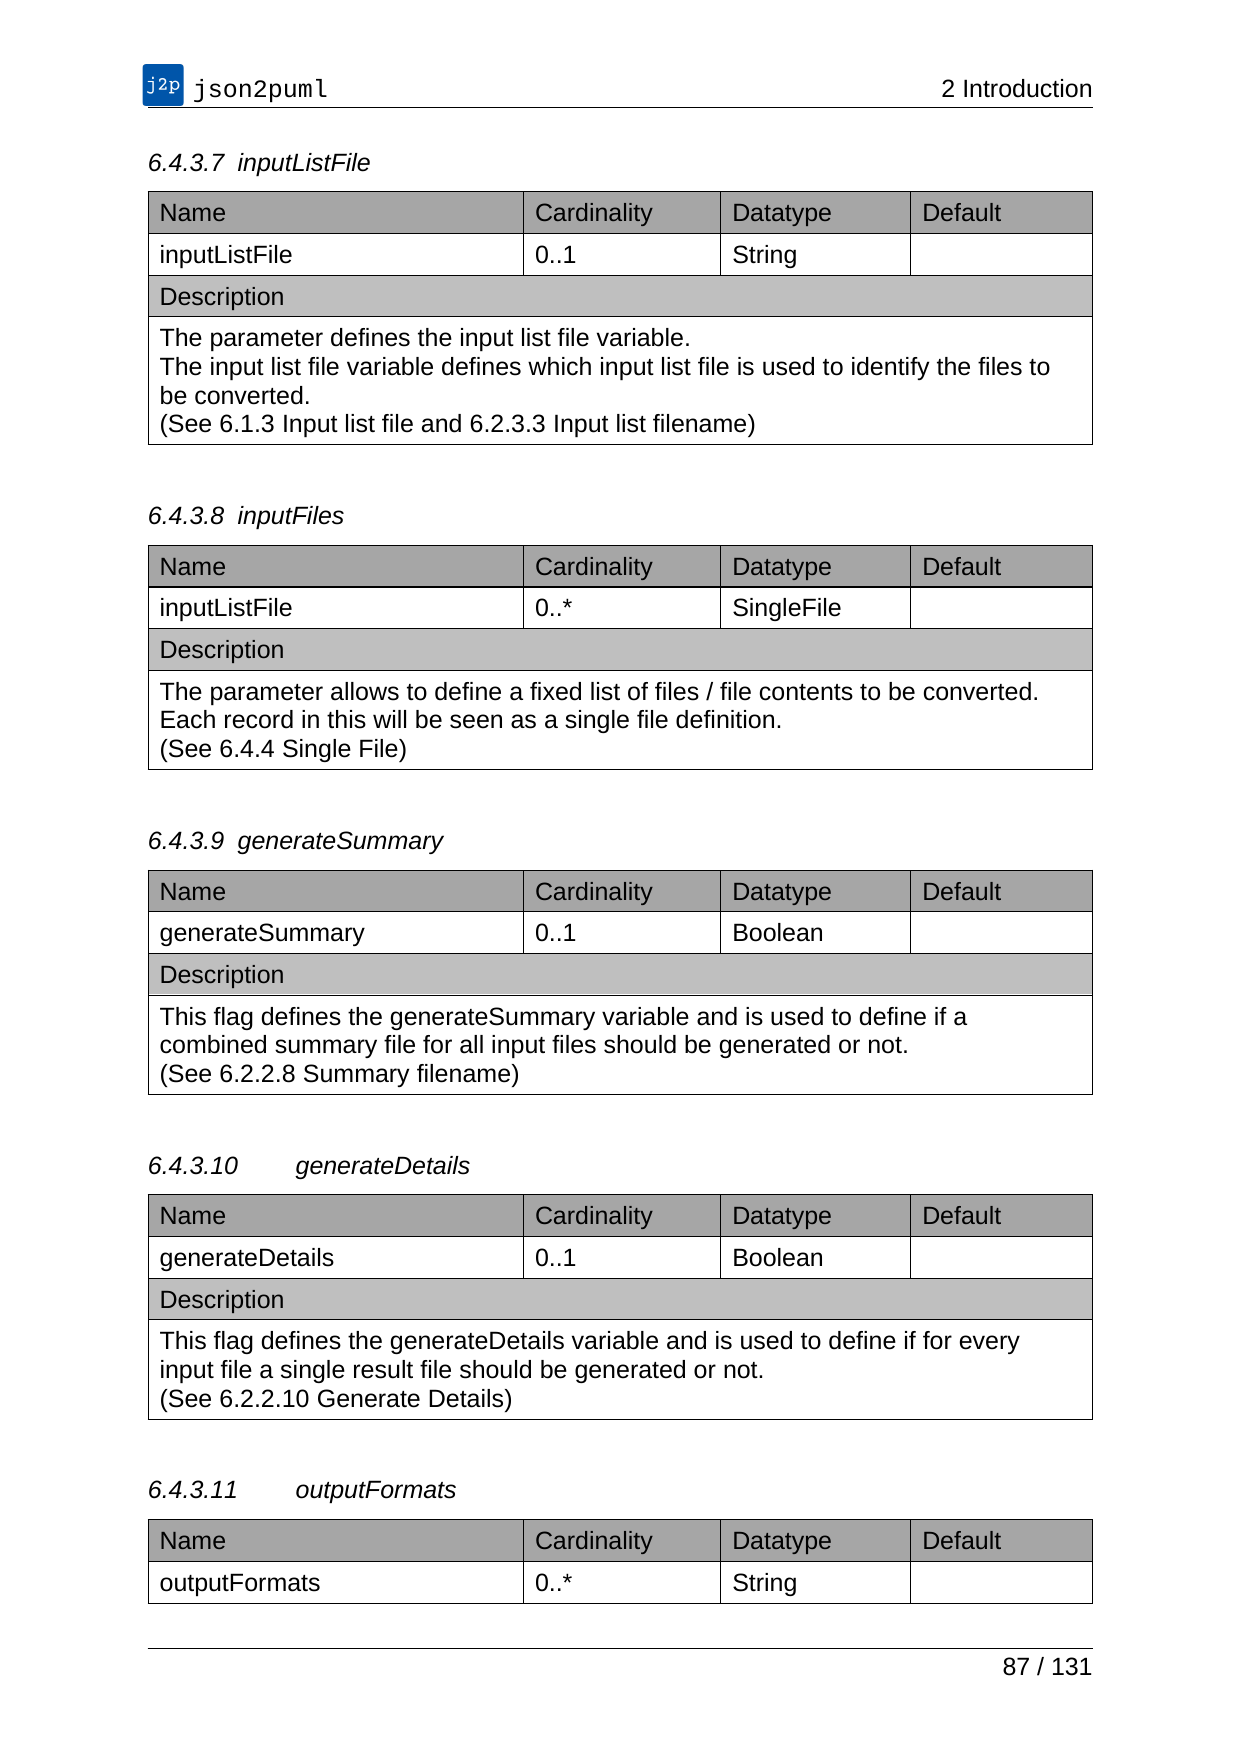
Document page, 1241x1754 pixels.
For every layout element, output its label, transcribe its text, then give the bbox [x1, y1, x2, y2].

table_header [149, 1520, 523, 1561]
subtitle generateSummary [148, 826, 1093, 855]
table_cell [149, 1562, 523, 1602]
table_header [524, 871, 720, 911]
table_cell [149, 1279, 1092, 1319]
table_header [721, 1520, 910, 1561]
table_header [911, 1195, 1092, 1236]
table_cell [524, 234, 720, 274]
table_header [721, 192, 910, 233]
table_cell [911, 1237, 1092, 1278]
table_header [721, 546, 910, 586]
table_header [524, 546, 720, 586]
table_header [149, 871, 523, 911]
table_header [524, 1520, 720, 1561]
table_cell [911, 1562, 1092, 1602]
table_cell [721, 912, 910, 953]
subtitle generateDetails [148, 1151, 1093, 1179]
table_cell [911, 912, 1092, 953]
subtitle inputFiles [148, 501, 1093, 530]
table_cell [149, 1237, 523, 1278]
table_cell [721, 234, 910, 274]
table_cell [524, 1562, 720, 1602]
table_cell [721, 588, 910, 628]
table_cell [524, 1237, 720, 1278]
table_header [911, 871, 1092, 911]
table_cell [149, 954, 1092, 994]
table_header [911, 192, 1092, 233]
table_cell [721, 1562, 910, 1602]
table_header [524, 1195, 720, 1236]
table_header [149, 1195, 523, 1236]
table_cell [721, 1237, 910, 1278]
subtitle outputFormats [148, 1476, 1093, 1504]
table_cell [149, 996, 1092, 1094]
subtitle inputListFile [148, 148, 1093, 176]
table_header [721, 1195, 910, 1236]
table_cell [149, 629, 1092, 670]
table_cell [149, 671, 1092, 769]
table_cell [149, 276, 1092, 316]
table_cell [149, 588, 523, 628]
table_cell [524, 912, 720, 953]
table_header Name [149, 192, 523, 233]
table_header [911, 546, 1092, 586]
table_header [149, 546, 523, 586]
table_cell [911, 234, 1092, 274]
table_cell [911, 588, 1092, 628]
picture [142, 64, 184, 106]
table_header Cardinality [524, 192, 720, 233]
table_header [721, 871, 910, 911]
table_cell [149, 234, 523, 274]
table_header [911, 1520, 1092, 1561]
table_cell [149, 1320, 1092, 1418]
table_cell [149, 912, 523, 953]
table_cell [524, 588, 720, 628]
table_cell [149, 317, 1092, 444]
